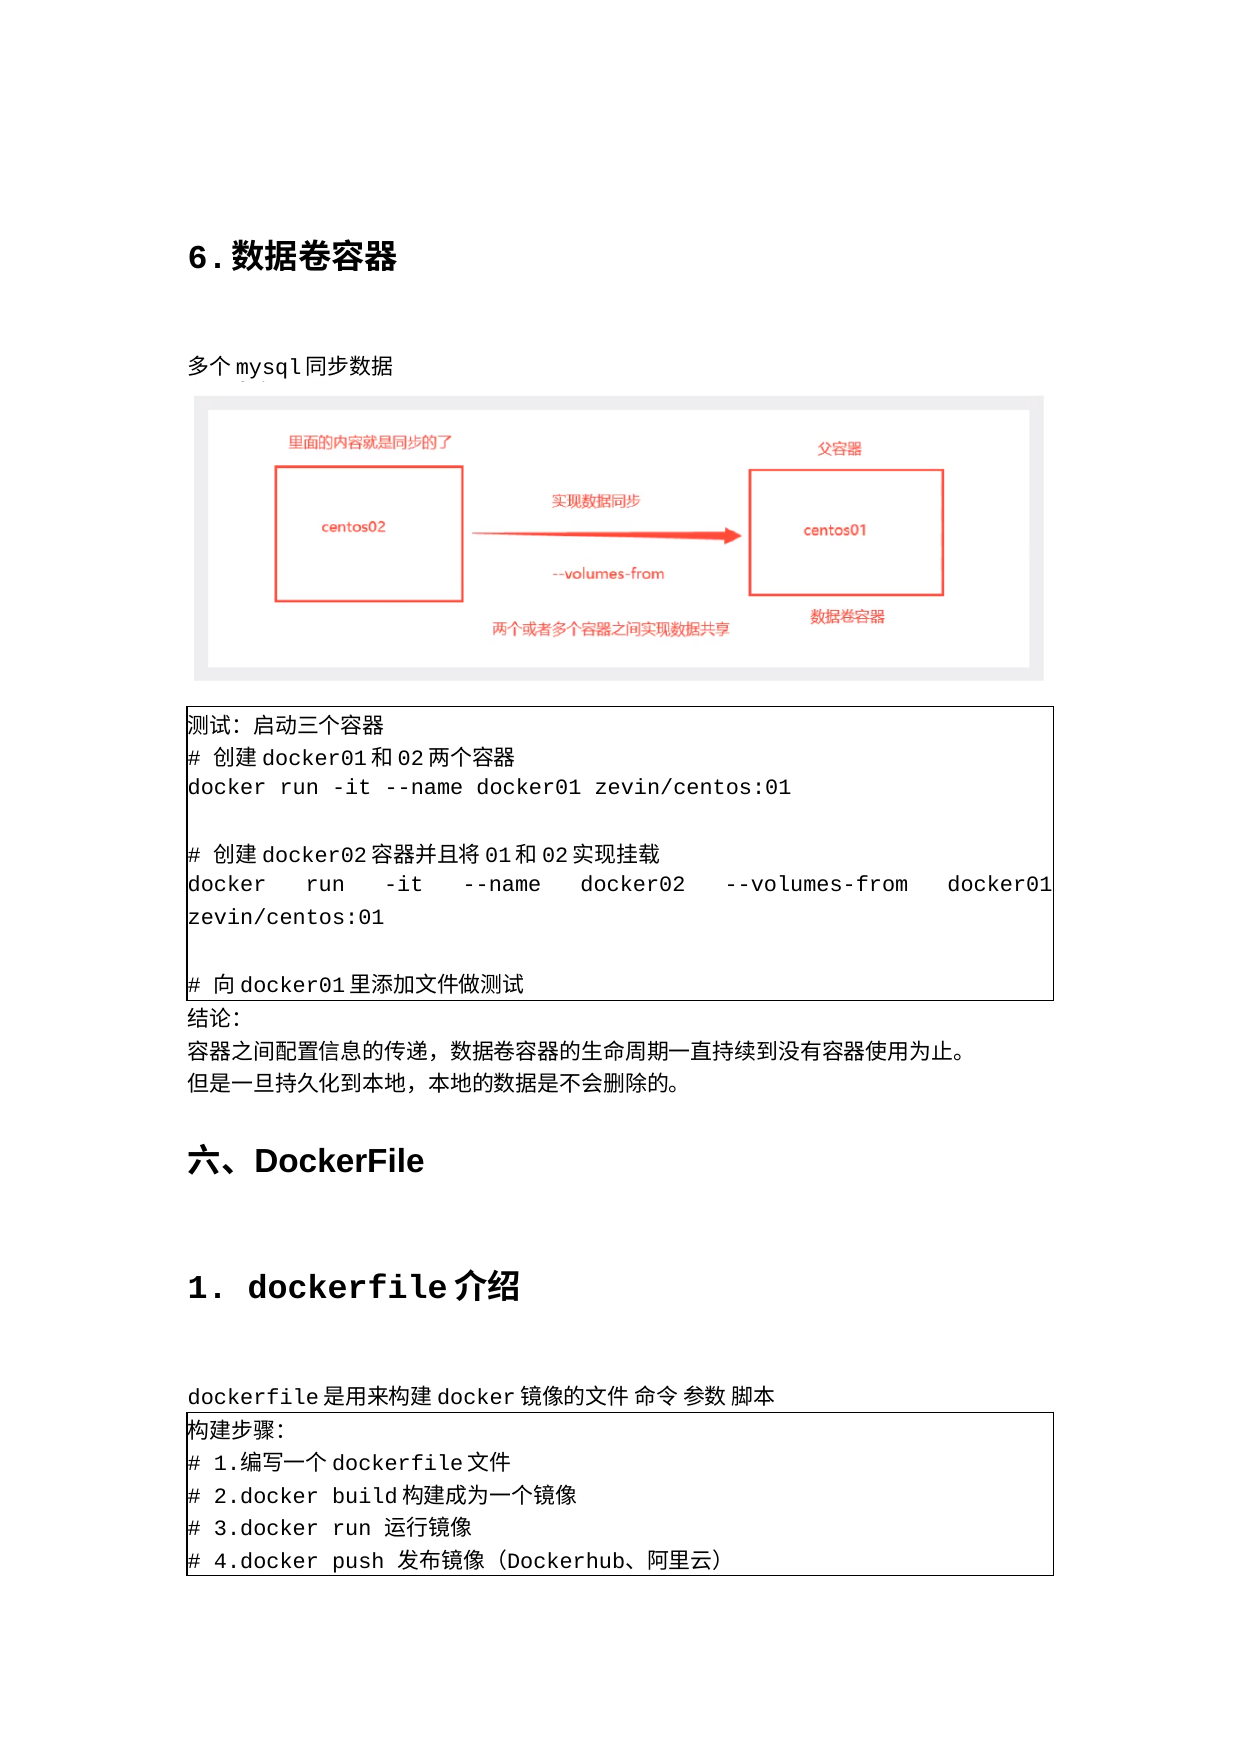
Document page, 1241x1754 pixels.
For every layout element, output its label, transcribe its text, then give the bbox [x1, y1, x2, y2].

text # 4.docker push 发布镜像（Dockerhub、阿里云） [188, 1542, 1053, 1575]
text 多个mysql同步数据 [187, 349, 1053, 381]
subtitle dockerfile介绍 [187, 1252, 1053, 1317]
text 结论： [187, 1001, 1053, 1033]
text # 创建docker01和02两个容器 [188, 740, 1053, 772]
picture [187, 381, 1053, 686]
text # 创建docker02容器并且将01和02实现挂载 [188, 837, 1053, 870]
text 容器之间配置信息的传递，数据卷容器的生命周期一直持续到没有容器使用为止。 [187, 1033, 1053, 1066]
text # 3.docker run 运行镜像 [188, 1510, 1053, 1542]
text dockerfile是用来构建docker镜像的文件 命令 参数 脚本 [187, 1379, 1053, 1412]
text # 1.编写一个dockerfile文件 [188, 1445, 1053, 1478]
text 但是一旦持久化到本地，本地的数据是不会删除的。 [187, 1066, 1053, 1098]
subtitle DockerFile [187, 1125, 1053, 1190]
text docker run -it --name docker02 --volumes-from docker01 zevin/centos:01 [188, 870, 1053, 935]
subtitle 数据卷容器 [187, 222, 1053, 287]
text 构建步骤： [188, 1413, 1053, 1445]
text 测试：启动三个容器 [188, 707, 1053, 740]
text docker run -it --name docker01 zevin/centos:01 [188, 772, 1053, 805]
text # 2.docker build构建成为一个镜像 [188, 1478, 1053, 1510]
text # 向docker01里添加文件做测试 [188, 966, 1053, 1000]
